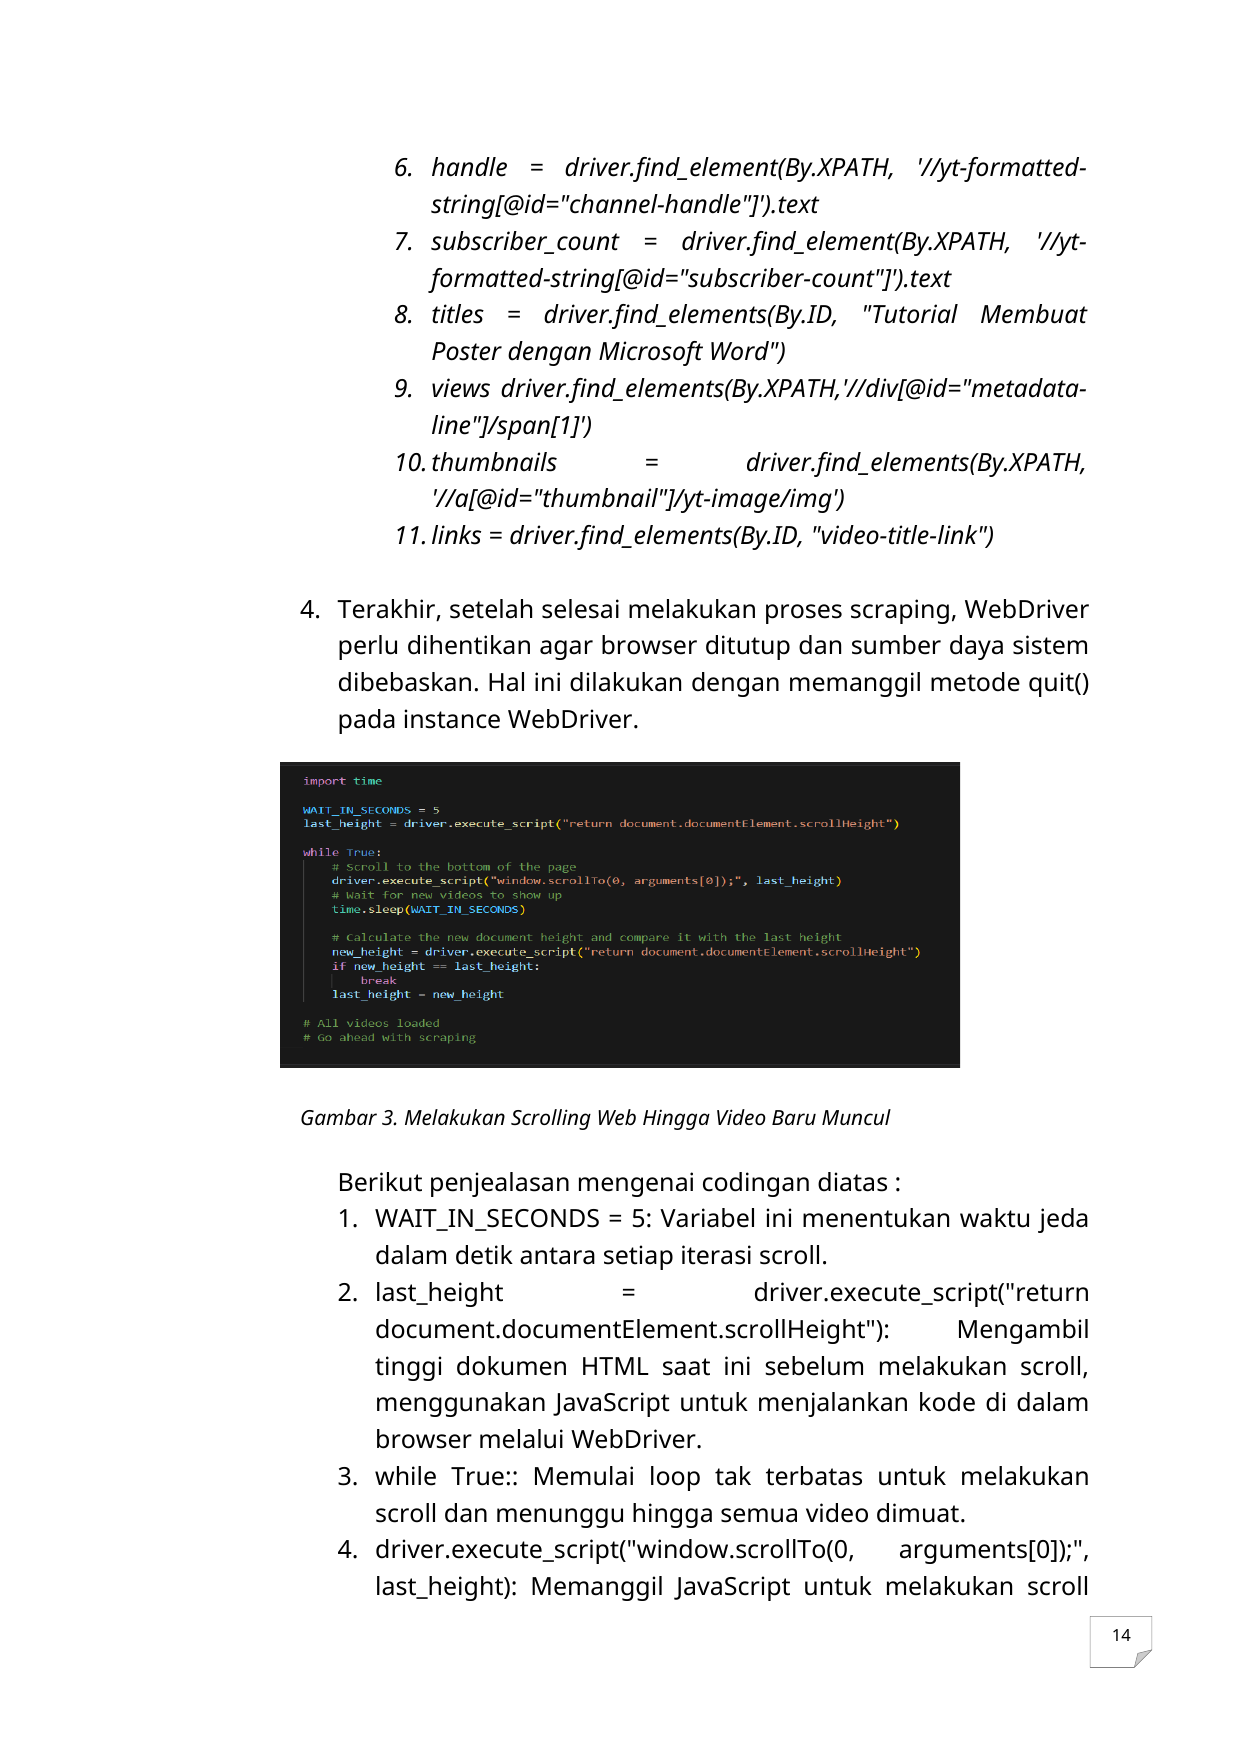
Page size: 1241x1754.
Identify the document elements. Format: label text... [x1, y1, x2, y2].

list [337, 1532, 1090, 1603]
list Terakhir, setelah selesai melakukan proses scraping, WebDriver perlu dihentikan agar browser ditutup dan sumber daya sistem dibebaskan. Hal ini dilakukan dengan memanggil metode quit() pada instance WebDriver. [300, 591, 1090, 736]
list handle = driver.find_element(By.XPATH, '//yt-formatted-string[@id="channel-handle"]').text [394, 150, 1090, 221]
list views driver.find_elements(By.XPATH,'//div[@id="metadata-line"]/span[1]') [394, 371, 1090, 441]
list subscriber_count = driver.find_element(By.XPATH, '//yt-formatted-string[@id="subscriber-count"]').text [394, 223, 1090, 294]
list last_height = driver.execute_script("return document.documentElement.scrollHeight"): Mengambil tinggi dokumen HTML saat ini sebelum melakukan scroll, menggunakan JavaScript untuk menjalankan kode di dalam browser melalui WebDriver. [337, 1274, 1090, 1456]
list thumbnails = driver.find_elements(By.XPATH, '//a[@id="thumbnail"]/yt-image/img') [394, 444, 1090, 515]
list Berikut penjealasan mengenai codingan diatas : [300, 1164, 1090, 1198]
list while True:: Memulai loop tak terbatas untuk melakukan scroll dan menunggu hingga semua video dimuat. [337, 1458, 1090, 1529]
list WAIT_IN_SECONDS = 5: Variabel ini menentukan waktu jeda dalam detik antara setiap iterasi scroll. [337, 1201, 1090, 1272]
list Gambar 3. Melakukan Scrolling Web Hingga Video Baru Muncul [300, 1103, 1090, 1131]
picture [280, 762, 961, 1068]
list titles = driver.find_elements(By.ID, "Tutorial Membuat Poster dengan Microsoft Word") [394, 297, 1090, 368]
list links = driver.find_elements(By.ID, "video-title-link") [394, 518, 1090, 552]
